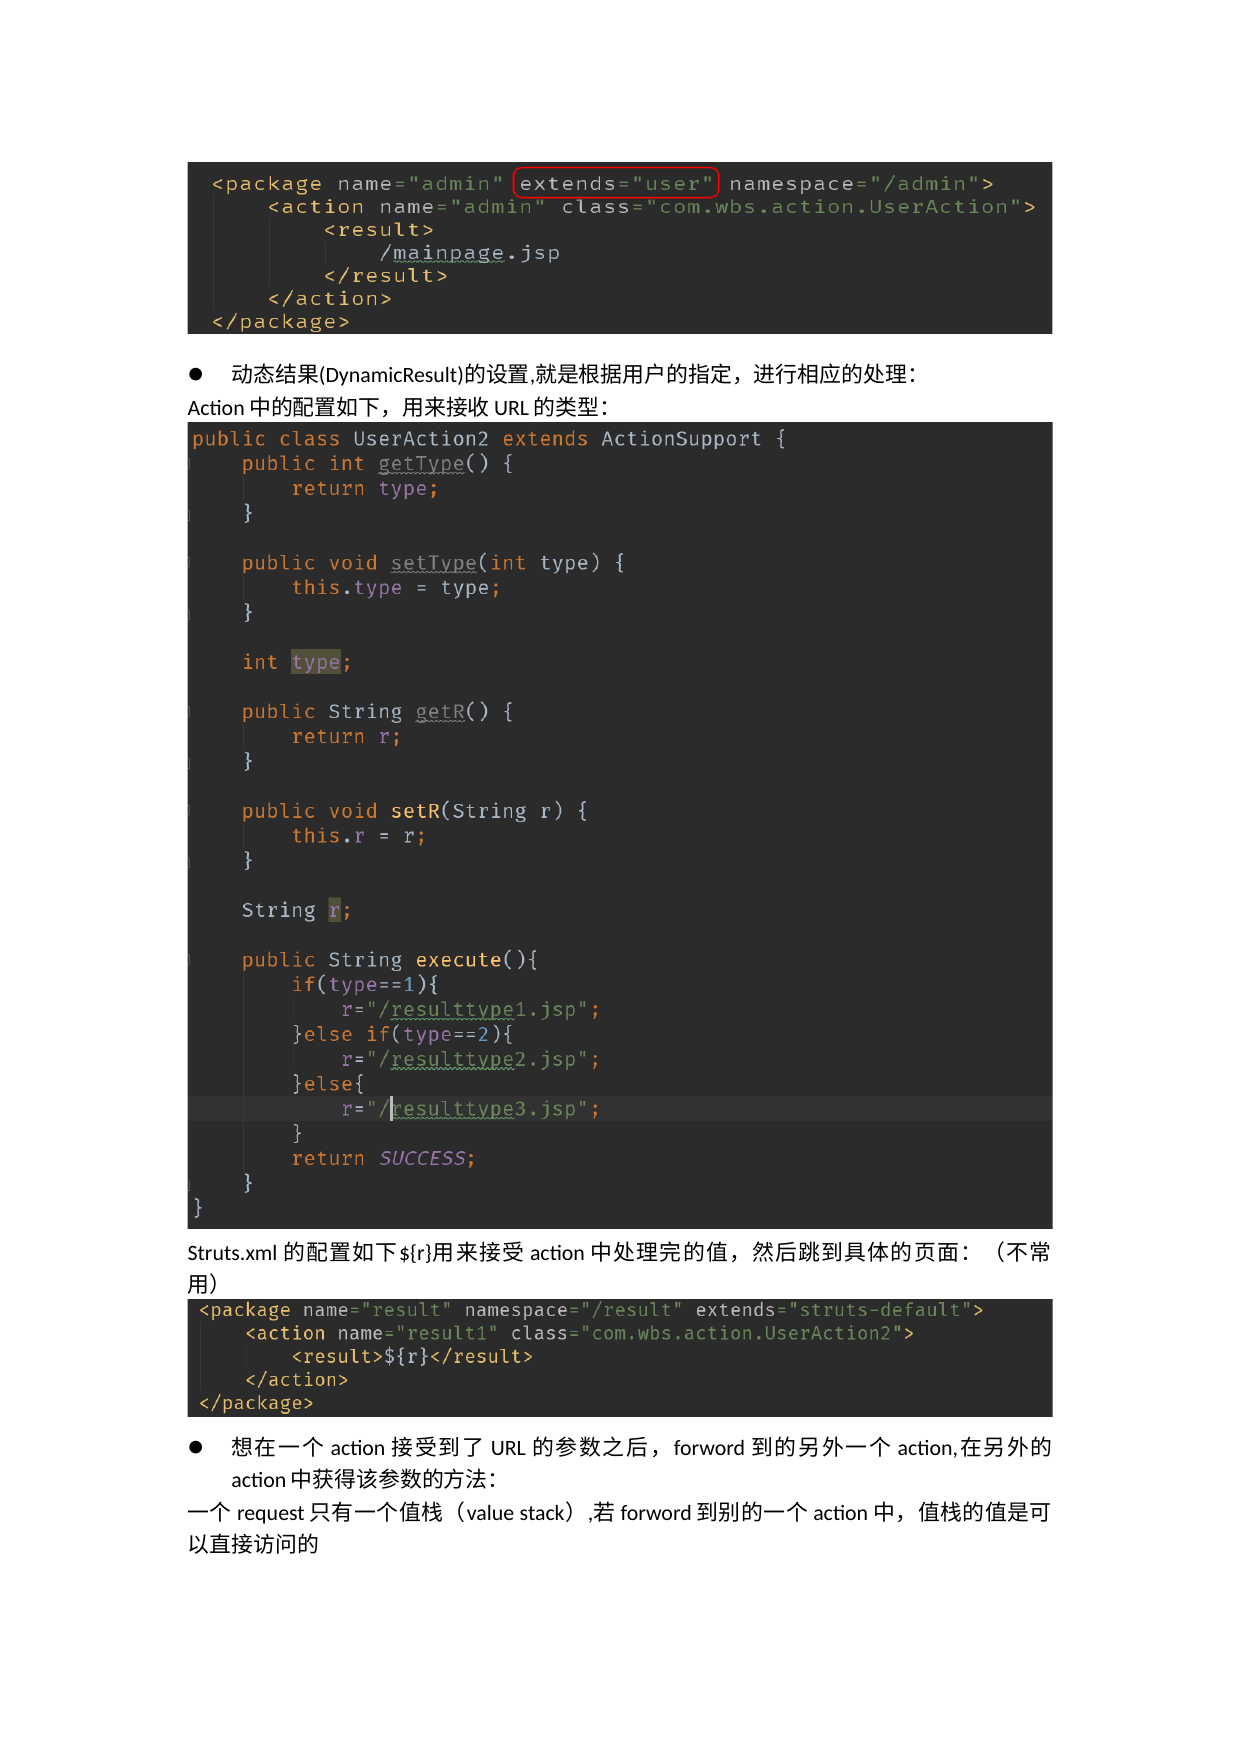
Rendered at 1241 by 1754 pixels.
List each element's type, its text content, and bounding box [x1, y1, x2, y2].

list 想在一个action接受到了URL的参数之后，forword到的另外一个action,在另外的action中获得该参数的方法： [187, 1429, 1053, 1494]
picture [187, 162, 1053, 334]
picture [187, 422, 1053, 1229]
picture [187, 1299, 1053, 1417]
text Struts.xml的配置如下${r}用来接受action中处理完的值，然后跳到具体的页面：（不常用） [187, 1234, 1053, 1299]
text Action中的配置如下，用来接收URL的类型： [187, 389, 1053, 422]
text 一个request只有一个值栈（value stack）,若forword到别的一个action中，值栈的值是可以直接访问的 [187, 1494, 1053, 1559]
list 动态结果(DynamicResult)的设置,就是根据用户的指定，进行相应的处理： [187, 357, 1053, 389]
